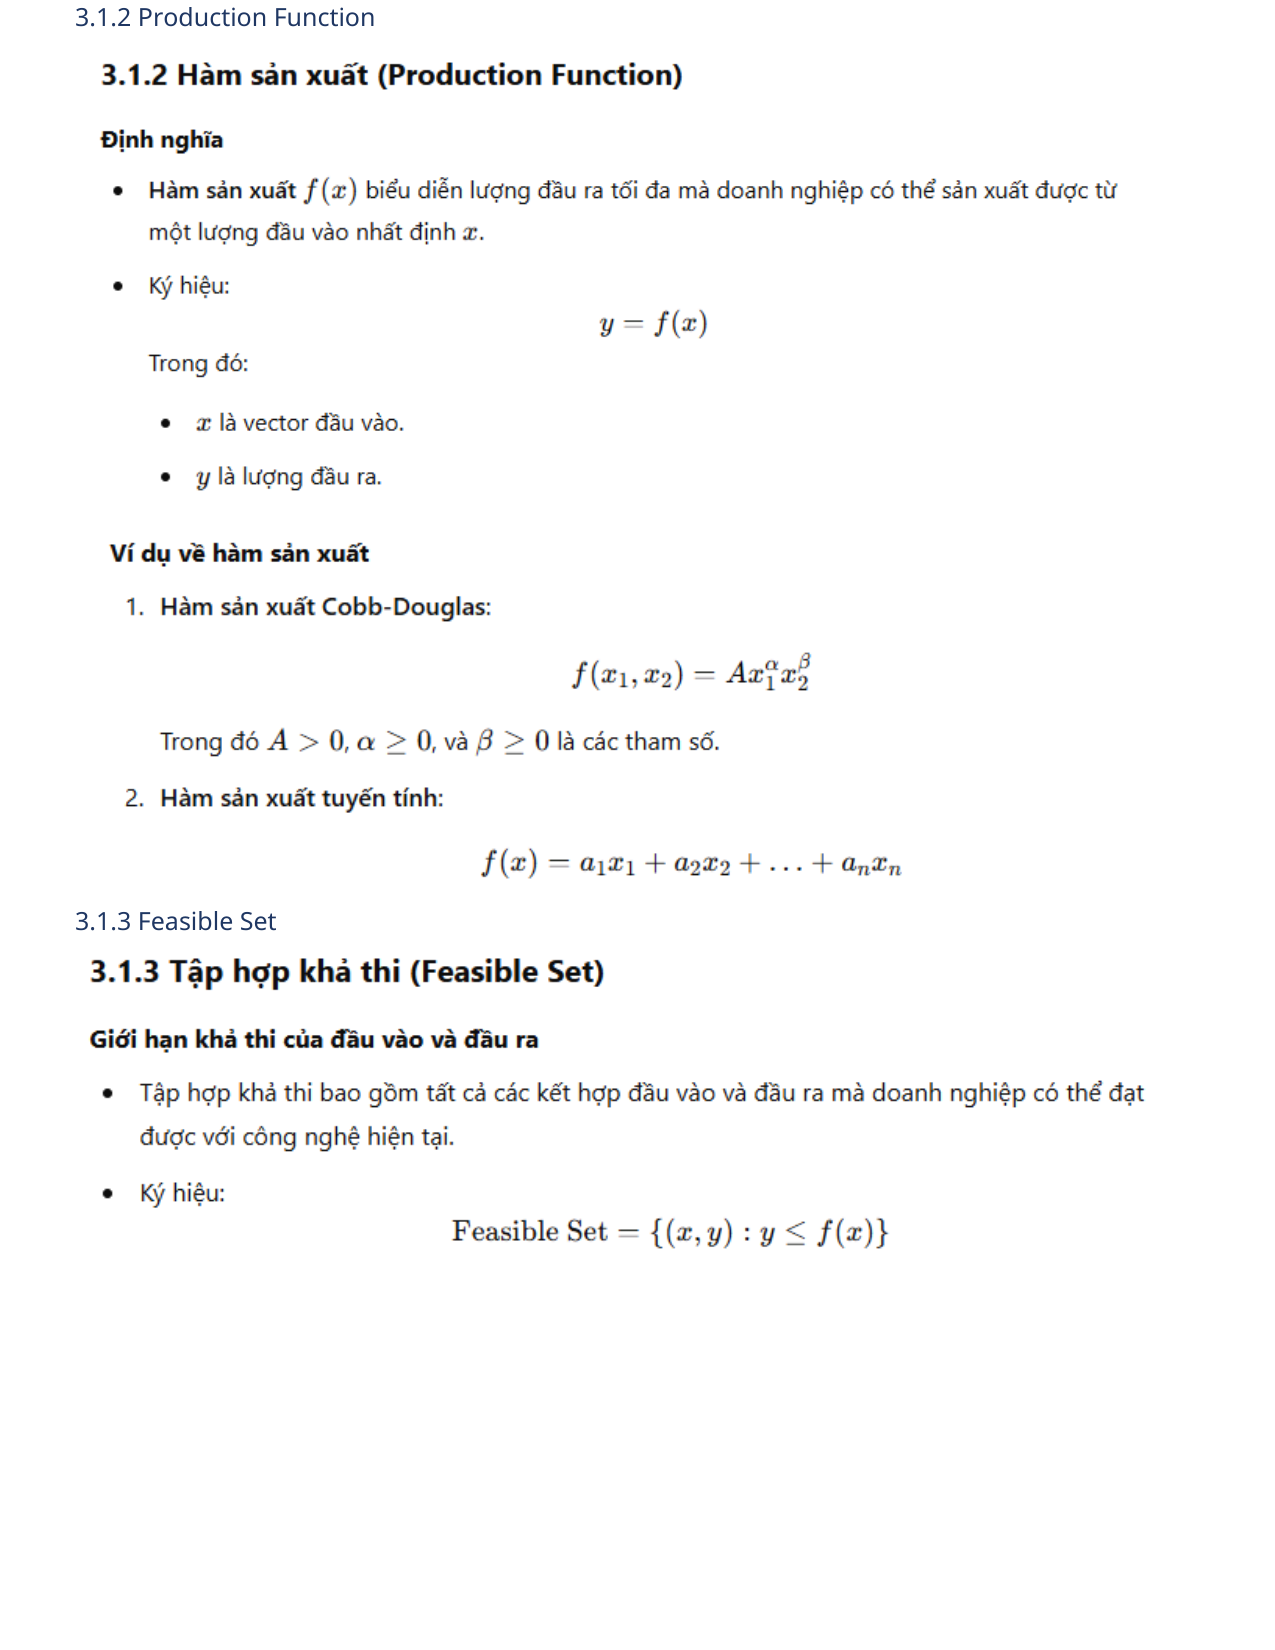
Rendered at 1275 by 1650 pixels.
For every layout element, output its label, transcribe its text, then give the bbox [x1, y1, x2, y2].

picture [75, 516, 1013, 885]
subtitle 3.1.3 Feasible Set [75, 904, 1200, 938]
picture [75, 36, 1200, 498]
picture [75, 940, 1180, 1258]
subtitle 3.1.2 Production Function [75, 0, 1200, 34]
